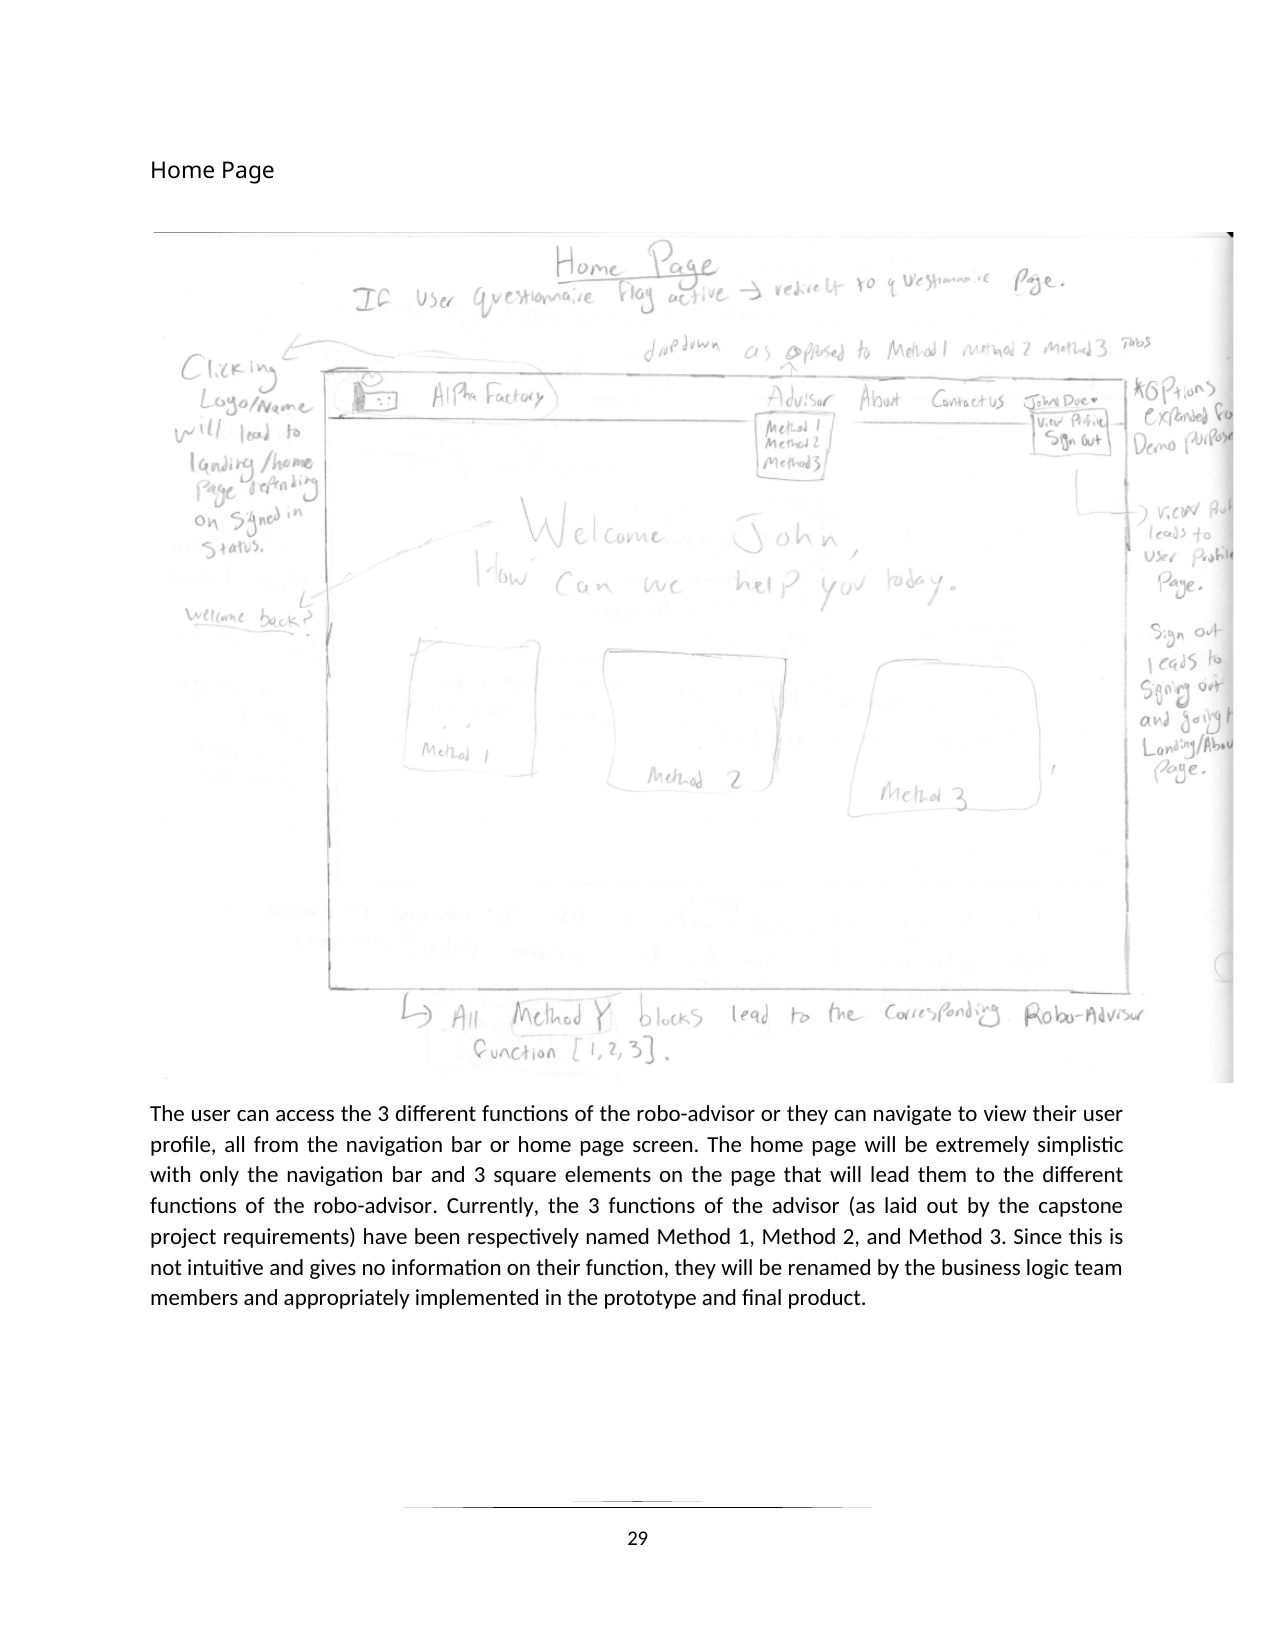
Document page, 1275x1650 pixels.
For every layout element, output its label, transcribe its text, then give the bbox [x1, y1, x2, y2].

subtitle Home Page [150, 154, 1125, 185]
text The user can access the 3 different functions of the robo-advisor or they can navigate to view their user profile, all from the navigation bar or home page screen. The home page will be extremely simplistic with only the navigation bar and 3 square elements on the page that will lead them to the different functions of the robo-advisor. Currently, the 3 functions of the advisor (as laid out by the capstone project requirements) have been respectively named Method 1, Method 2, and Method 3. Since this is not intuitive and gives no information on their function, they will be renamed by the business logic team members and appropriately implemented in the prototype and final product. [150, 1099, 1125, 1311]
